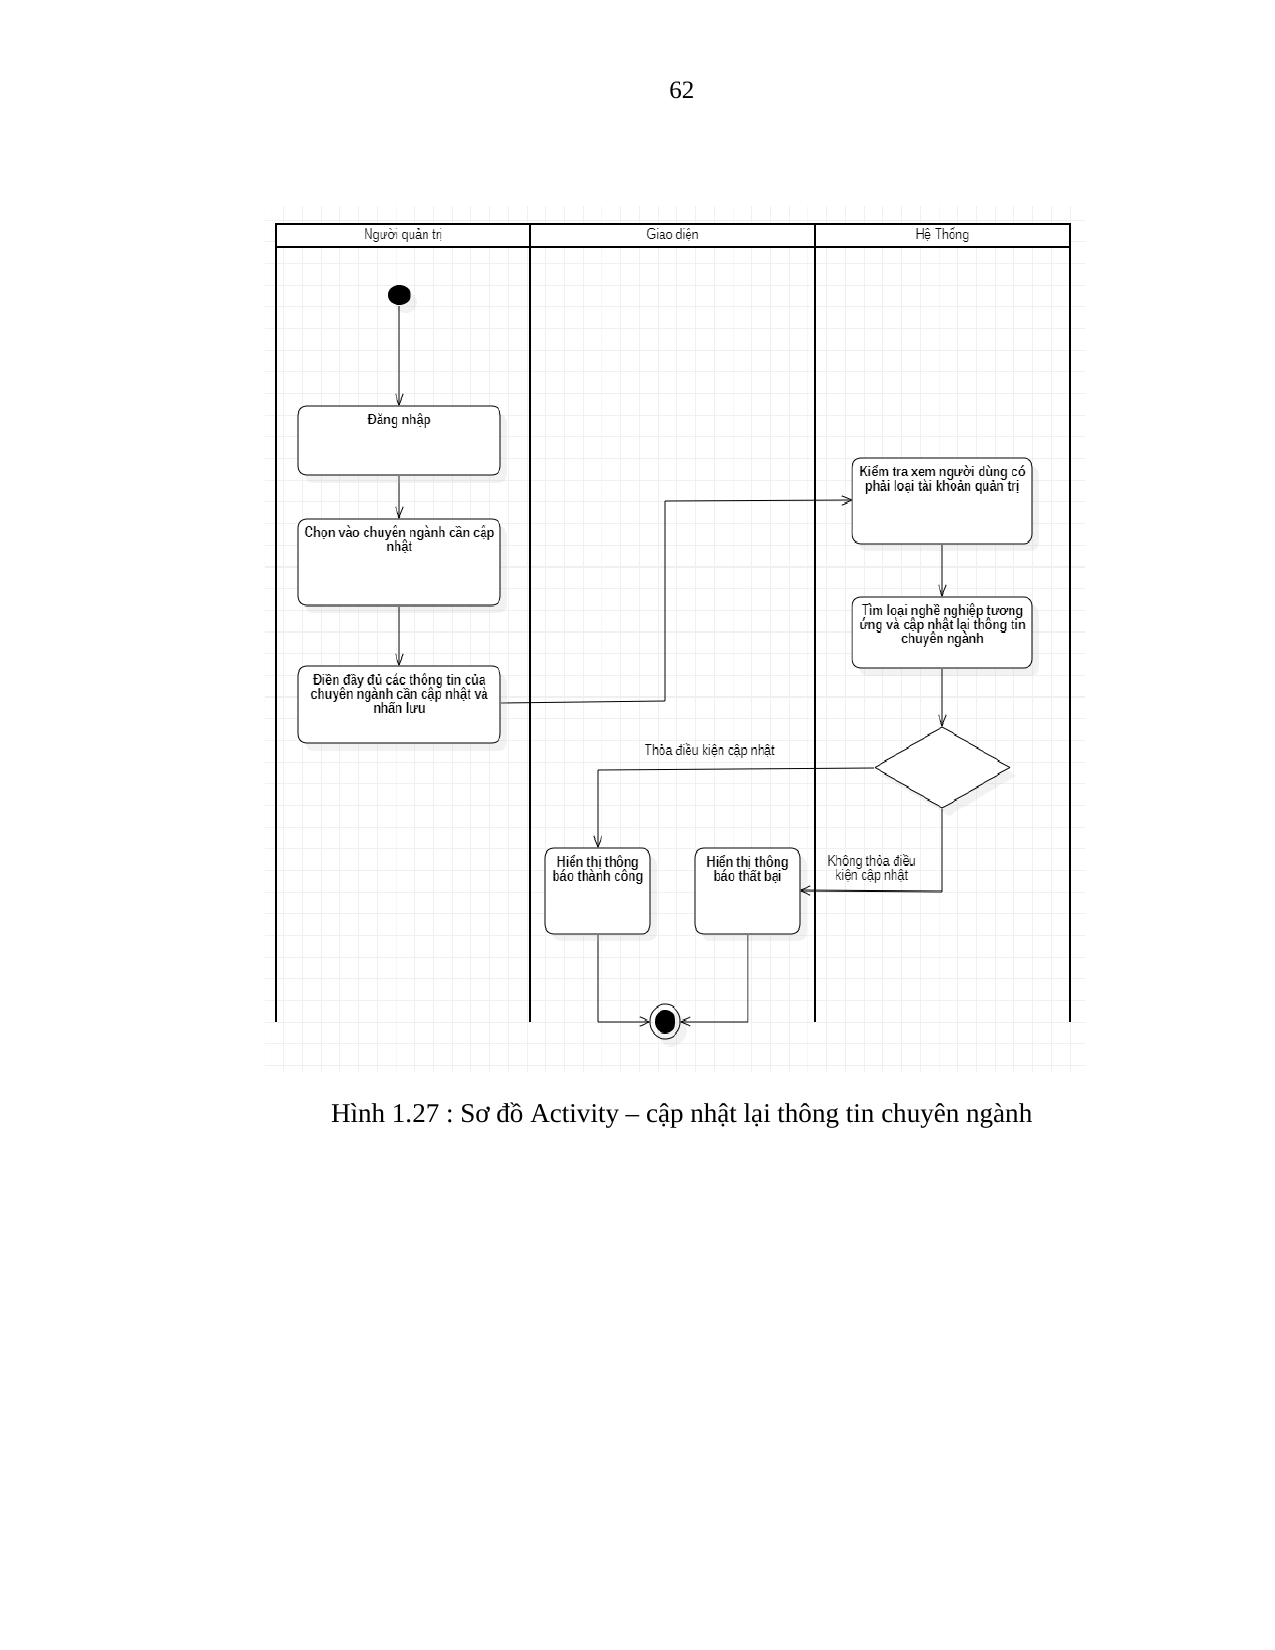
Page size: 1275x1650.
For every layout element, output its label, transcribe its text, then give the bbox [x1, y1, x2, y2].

picture [264, 206, 1086, 1072]
